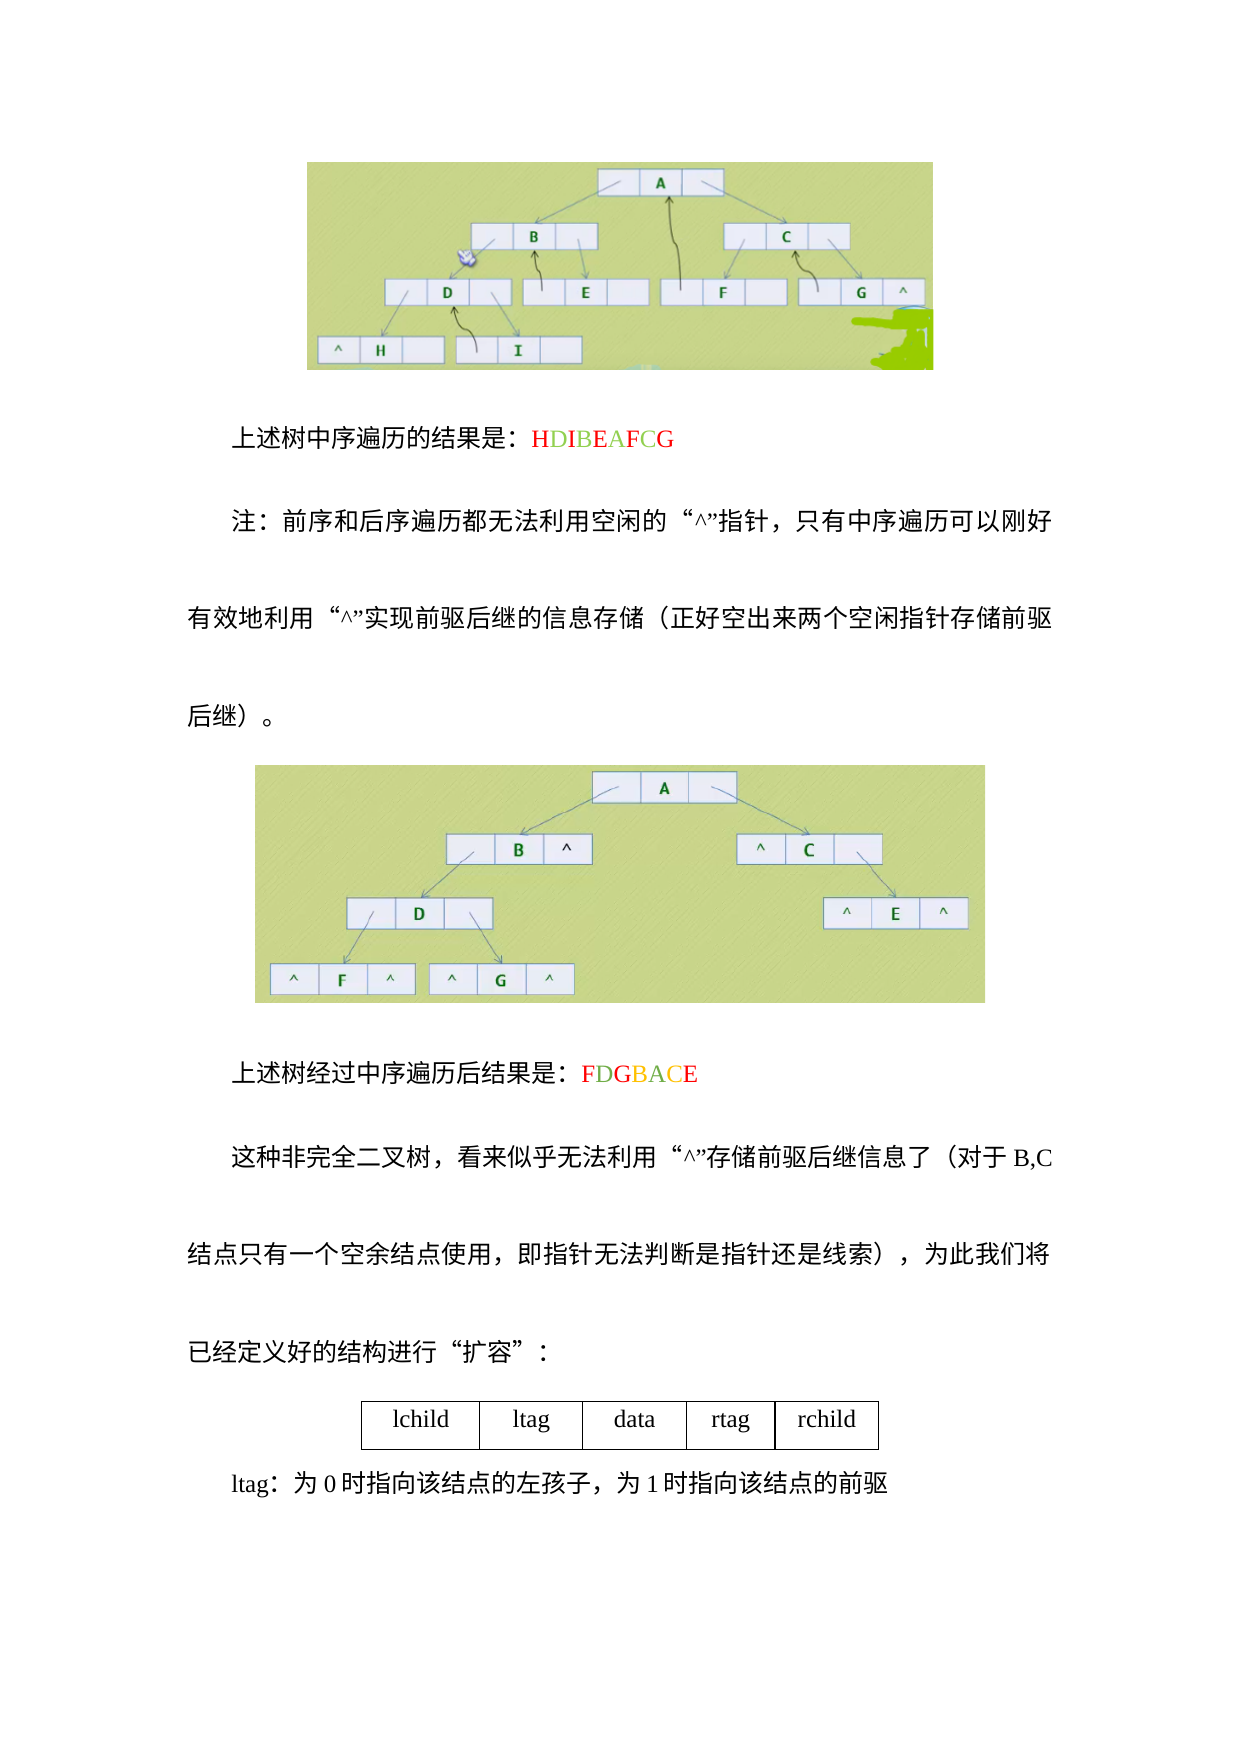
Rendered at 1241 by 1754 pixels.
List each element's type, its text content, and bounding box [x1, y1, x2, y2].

table_header lchild [362, 1402, 479, 1448]
text 上述树经过中序遍历后结果是：FDGBACE [187, 1039, 1053, 1104]
picture [255, 765, 986, 1003]
text 上述树中序遍历的结果是：HDIBEAFCG [187, 404, 1053, 469]
picture [307, 162, 934, 370]
text 这种非完全二叉树，看来似乎无法利用“^”存储前驱后继信息了（对于B,C结点只有一个空余结点使用，即指针无法判断是指针还是线索），为此我们将已经定义好的结构进行“扩容”： [187, 1123, 1053, 1383]
table_header rtag [687, 1402, 774, 1448]
table_header rchild [776, 1402, 878, 1448]
table_header data [583, 1402, 686, 1448]
text ltag：为0时指向该结点的左孩子，为1时指向该结点的前驱 [187, 1449, 1053, 1514]
table_header ltag [480, 1402, 582, 1448]
text 注：前序和后序遍历都无法利用空闲的“^”指针，只有中序遍历可以刚好有效地利用“^”实现前驱后继的信息存储（正好空出来两个空闲指针存储前驱后继）。 [187, 487, 1053, 747]
